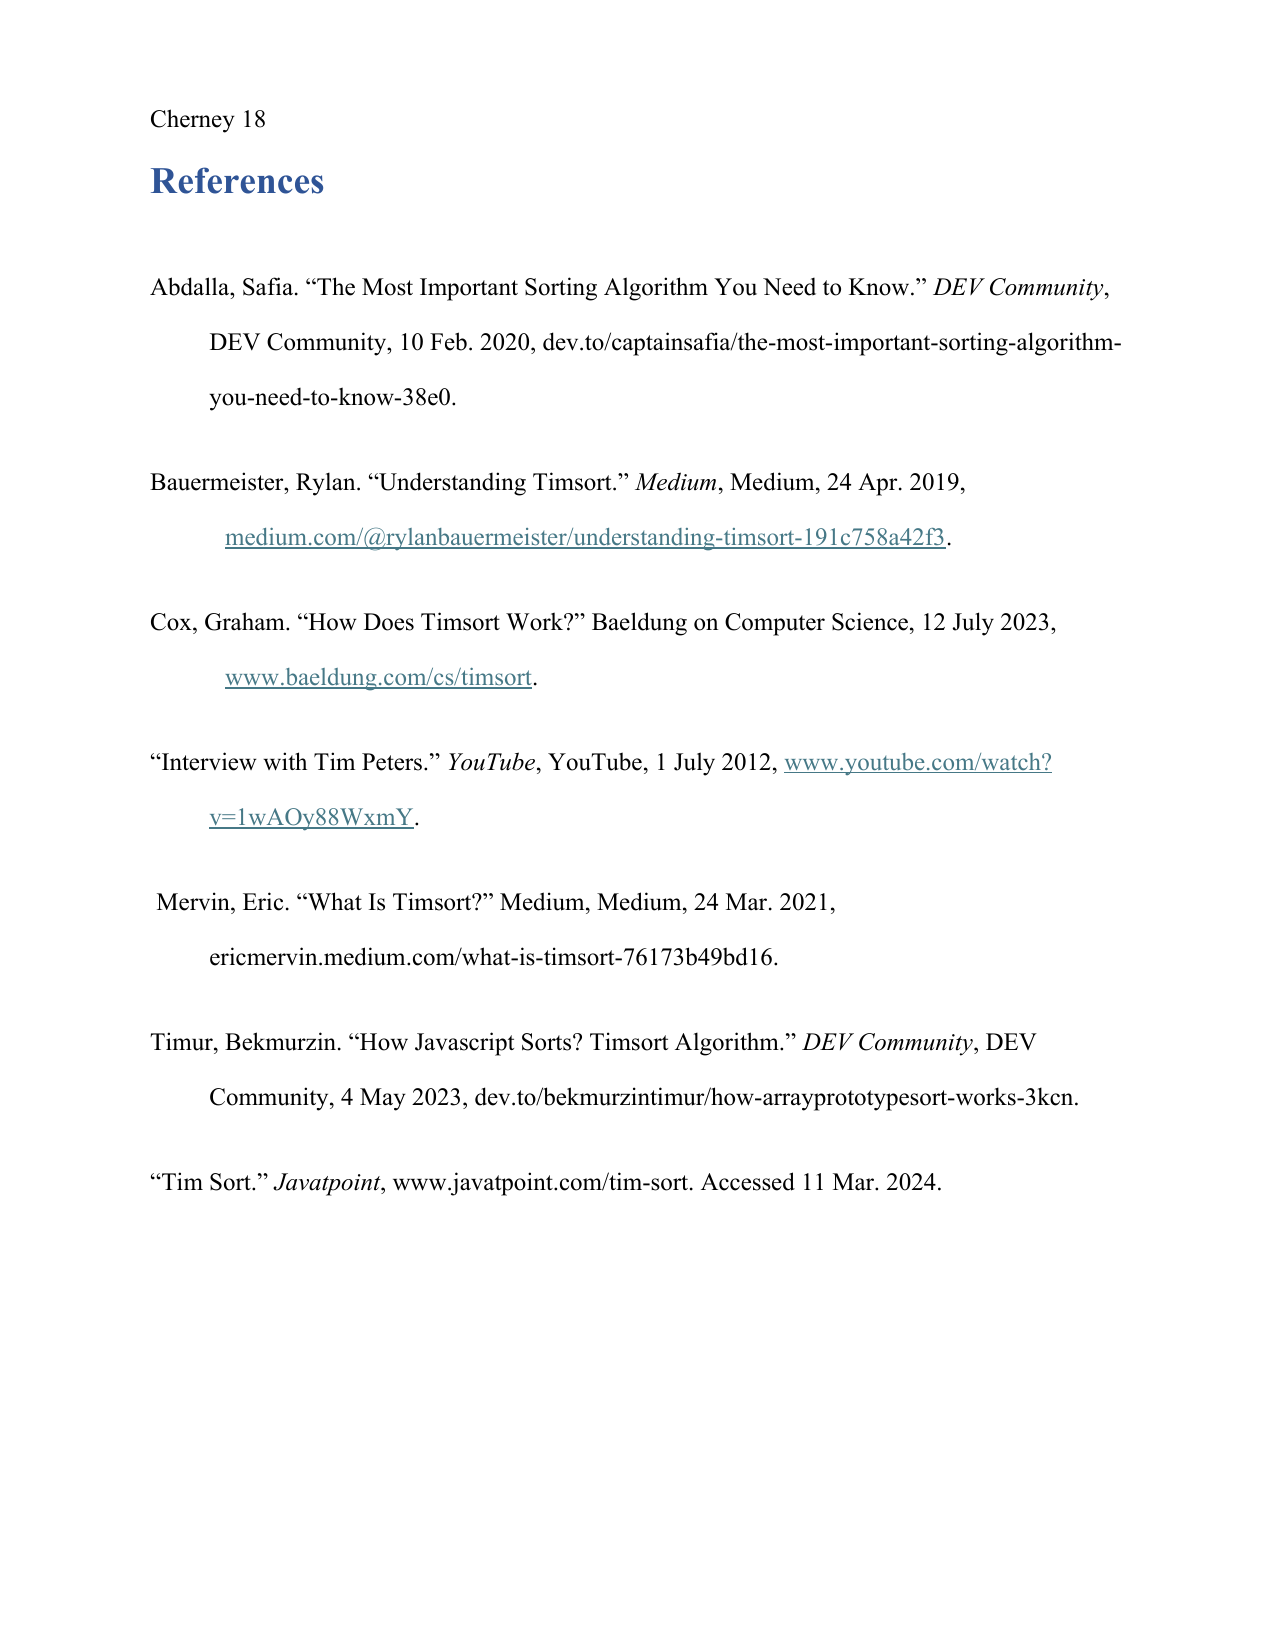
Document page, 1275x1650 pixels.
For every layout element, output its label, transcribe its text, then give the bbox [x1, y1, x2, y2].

text Bauermeister, Rylan. “Understanding Timsort.” Medium, Medium, 24 Apr. 2019, medium.com/@rylanbauermeister/understanding-timsort-191c758a42f3. [150, 468, 1125, 551]
text Abdalla, Safia. “The Most Important Sorting Algorithm You Need to Know.” DEV Community, DEV Community, 10 Feb. 2020, dev.to/captainsafia/the-most-important-sorting-algorithm-you-need-to-know-38e0. [150, 273, 1125, 411]
text Cox, Graham. “How Does Timsort Work?” Baeldung on Computer Science, 12 July 2023, www.baeldung.com/cs/timsort. [150, 608, 1125, 691]
text Timur, Bekmurzin. “How Javascript Sorts? Timsort Algorithm.” DEV Community, DEV Community, 4 May 2023, dev.to/bekmurzintimur/how-arrayprototypesort-works-3kcn. [150, 1028, 1125, 1111]
text “Tim Sort.” Javatpoint, www.javatpoint.com/tim-sort. Accessed 11 Mar. 2024. [150, 1168, 1125, 1196]
text Mervin, Eric. “What Is Timsort?” Medium, Medium, 24 Mar. 2021, ericmervin.medium.com/what-is-timsort-76173b49bd16. [150, 888, 1125, 971]
text “Interview with Tim Peters.” YouTube, YouTube, 1 July 2012, www.youtube.com/watch?v=1wAOy88WxmY. [150, 748, 1125, 831]
text References [150, 160, 1125, 202]
